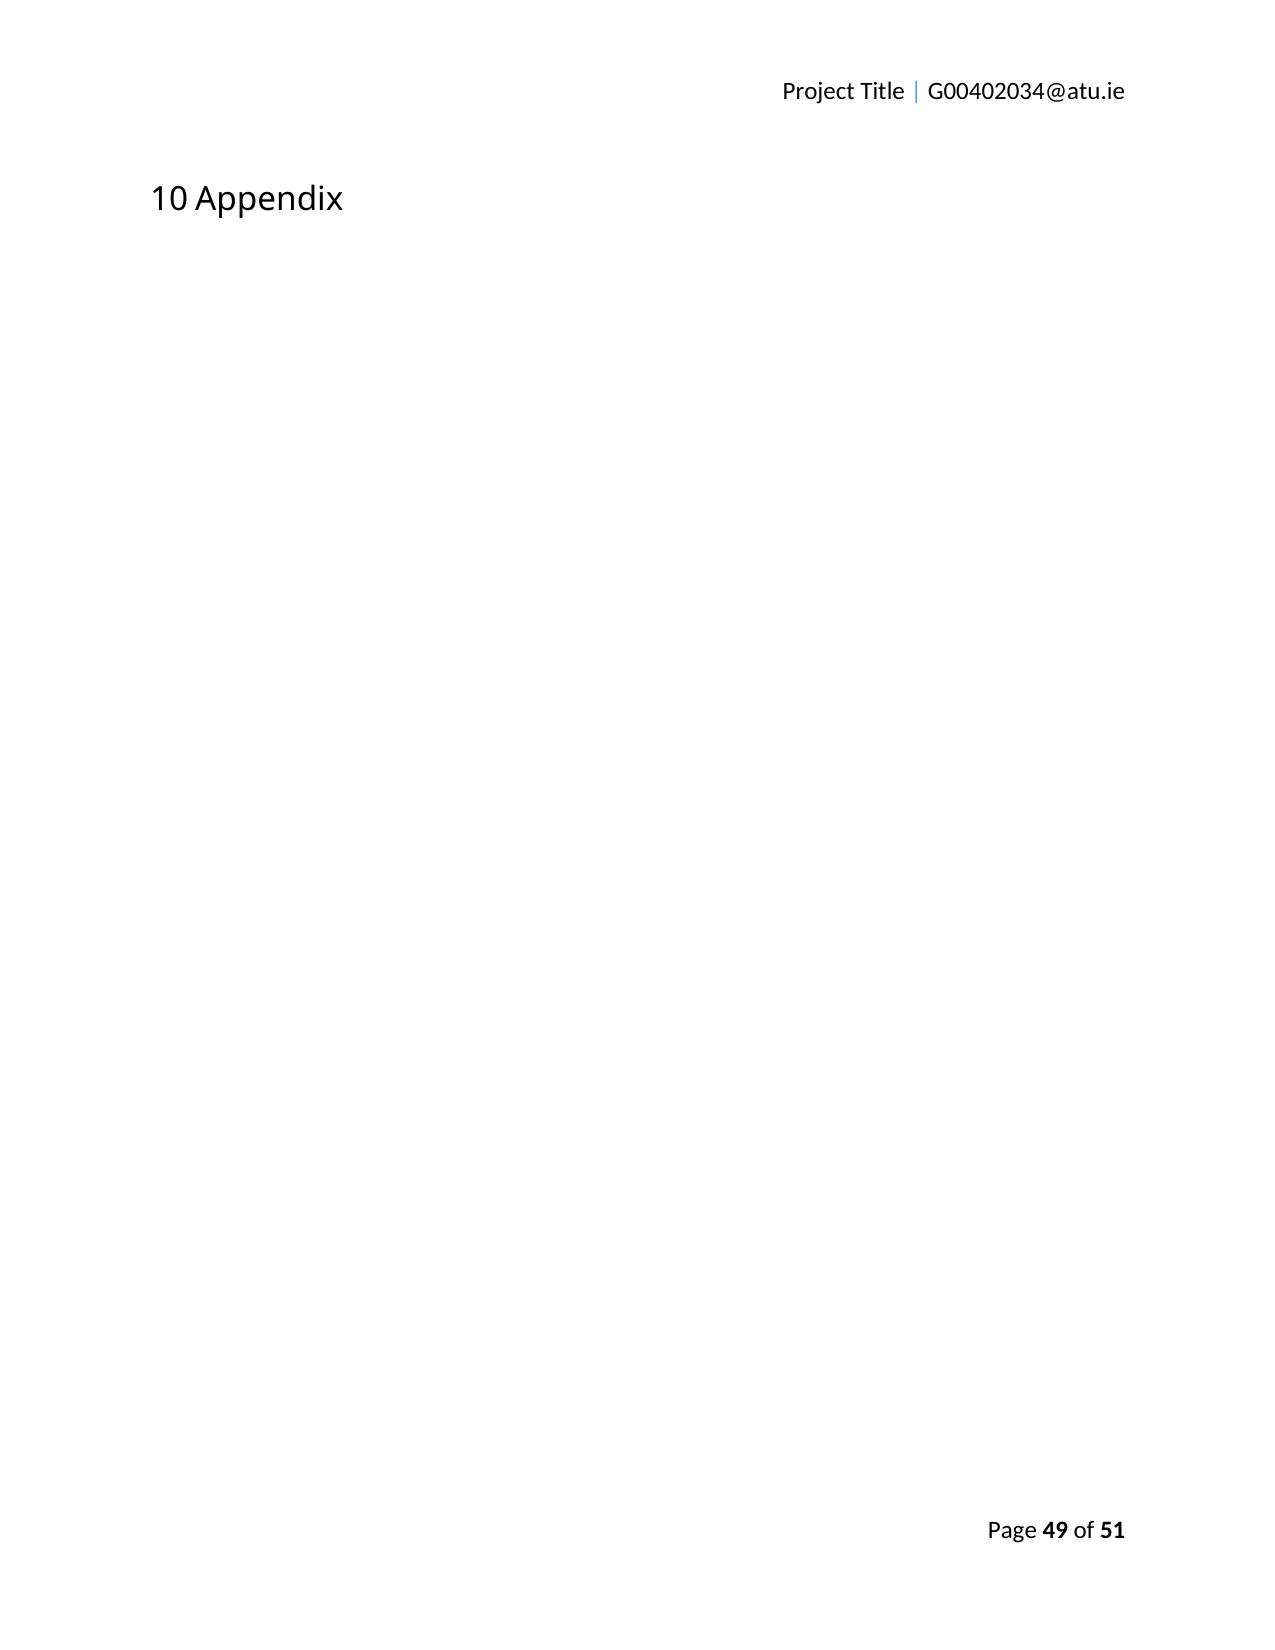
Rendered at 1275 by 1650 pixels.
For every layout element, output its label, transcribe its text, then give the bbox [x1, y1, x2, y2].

subtitle Appendix [150, 175, 1125, 220]
